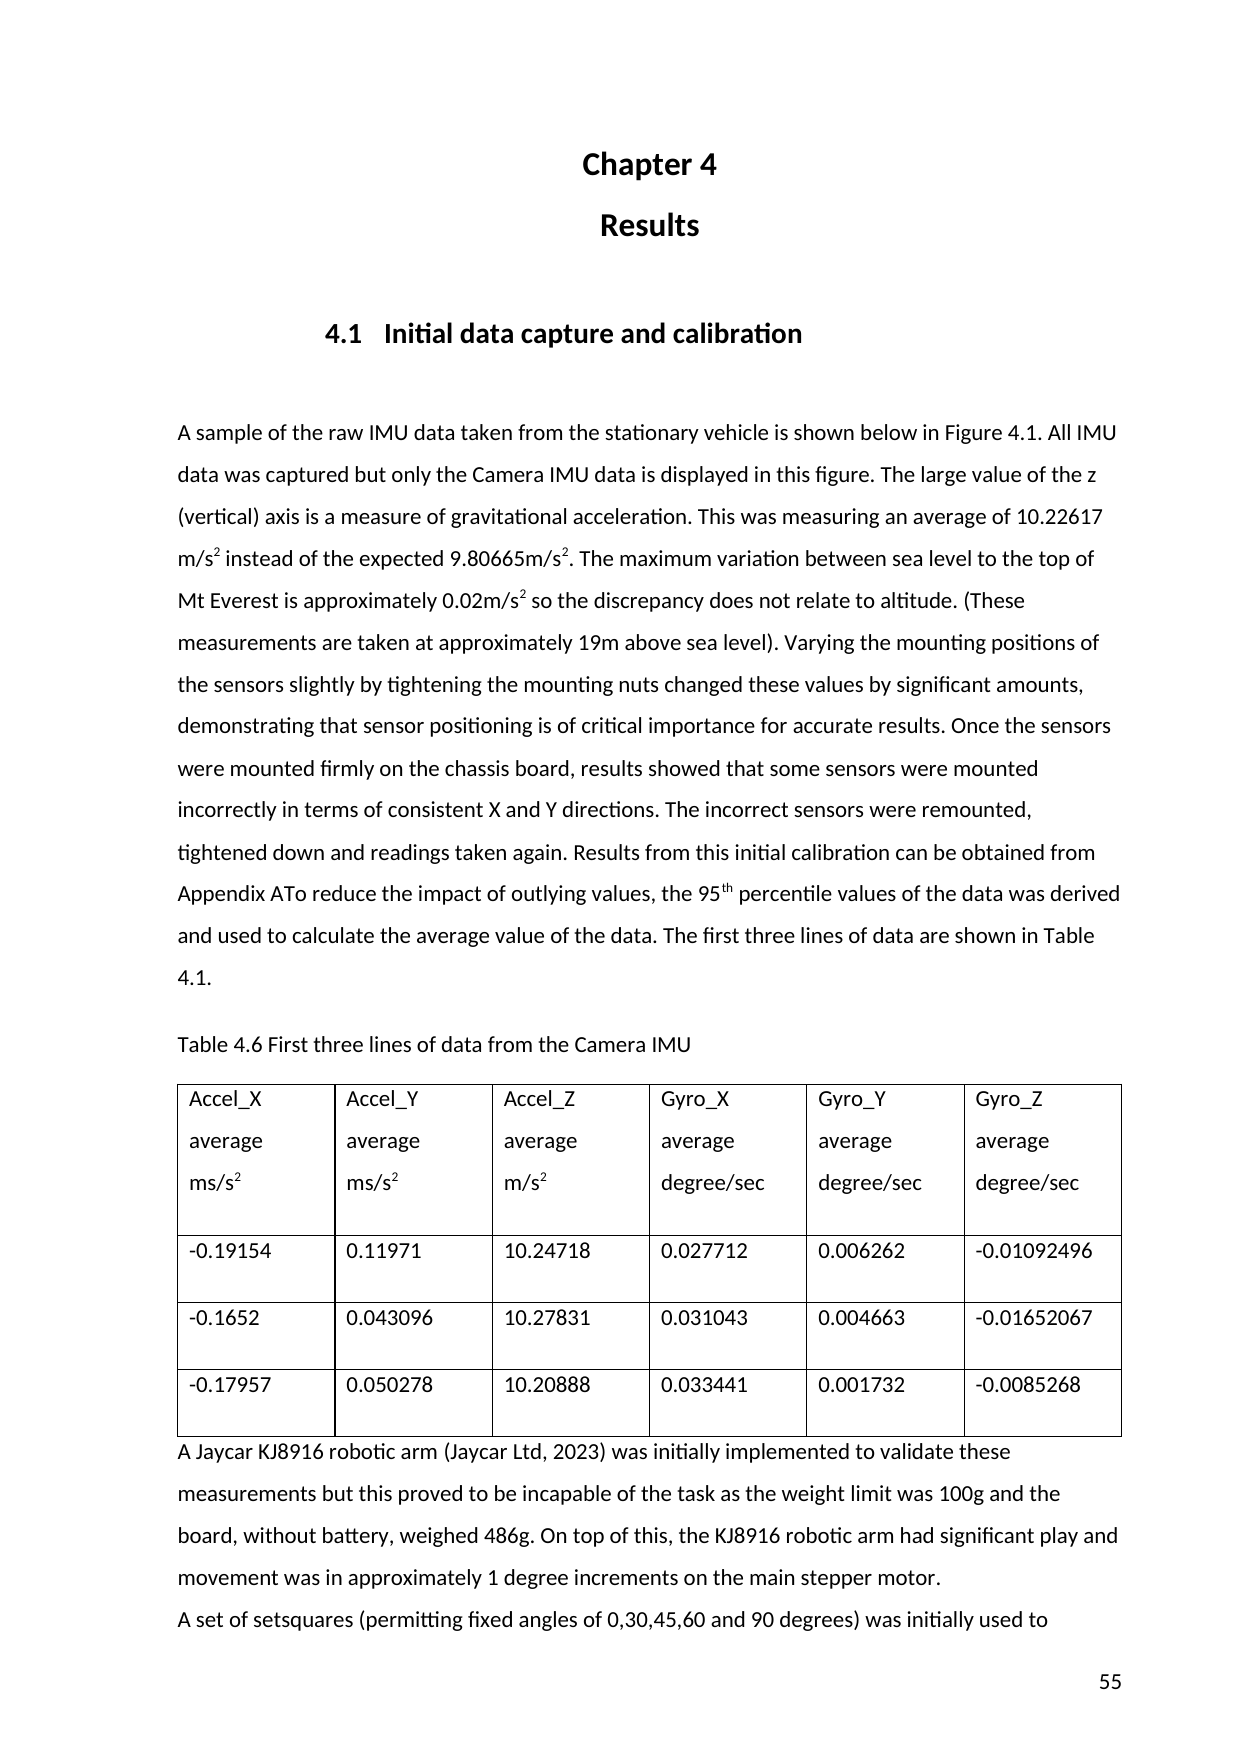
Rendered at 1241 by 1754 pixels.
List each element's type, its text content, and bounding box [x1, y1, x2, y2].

table_cell 0.001732 [807, 1370, 964, 1436]
table_cell -0.0085268 [965, 1370, 1121, 1436]
table_header Accel_X average ms/s2 [178, 1085, 334, 1235]
table_cell 10.20888 [493, 1370, 649, 1436]
table_cell -0.01092496 [965, 1236, 1121, 1302]
table_cell 10.24718 [493, 1236, 649, 1302]
table_cell 0.033441 [650, 1370, 806, 1436]
text A sample of the raw IMU data taken from the stationary vehicle is shown below in Figure 4.1. All IMU data was captured but only the Camera IMU data is displayed in this figure. The large value of the z (vertical) axis is a measure of gravitational acceleration. This was measuring an average of 10.22617 m/s2 instead of the expected 9.80665m/s2. The maximum variation between sea level to the top of Mt Everest is approximately 0.02m/s2 so the discrepancy does not relate to altitude. (These measurements are taken at approximately 19m above sea level). Varying the mounting positions of the sensors slightly by tightening the mounting nuts changed these values by significant amounts, demonstrating that sensor positioning is of critical importance for accurate results. Once the sensors were mounted firmly on the chassis board, results showed that some sensors were mounted incorrectly in terms of consistent X and Y directions. The incorrect sensors were remounted, tightened down and readings taken again. Results from this initial calibration can be obtained from Appendix ATo reduce the impact of outlying values, the 95th percentile values of the data was derived and used to calculate the average value of the data. The first three lines of data are shown in Table 4.1. [177, 376, 1122, 992]
table_cell 0.043096 [336, 1303, 492, 1369]
table_header Gyro_Z average degree/sec [965, 1085, 1121, 1235]
table_header Accel_Y average ms/s2 [336, 1085, 492, 1235]
table_cell -0.1652 [178, 1303, 334, 1369]
table_cell 0.027712 [650, 1236, 806, 1302]
table_cell -0.01652067 [965, 1303, 1121, 1369]
table_header Gyro_X average degree/sec [650, 1085, 806, 1235]
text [177, 1437, 1122, 1633]
table_cell 0.11971 [336, 1236, 492, 1302]
table_cell 0.050278 [336, 1370, 492, 1436]
table_header Accel_Z average m/s2 [493, 1085, 649, 1235]
subtitle Initial data capture and calibration [325, 315, 1122, 351]
table_cell -0.19154 [178, 1236, 334, 1302]
table_cell 10.27831 [493, 1303, 649, 1369]
table_cell -0.17957 [178, 1370, 334, 1436]
table_cell 0.031043 [650, 1303, 806, 1369]
table_cell 0.006262 [807, 1236, 964, 1302]
subtitle Results [177, 143, 1122, 245]
table_header Gyro_Y average degree/sec [807, 1085, 964, 1235]
table_cell 0.004663 [807, 1303, 964, 1369]
